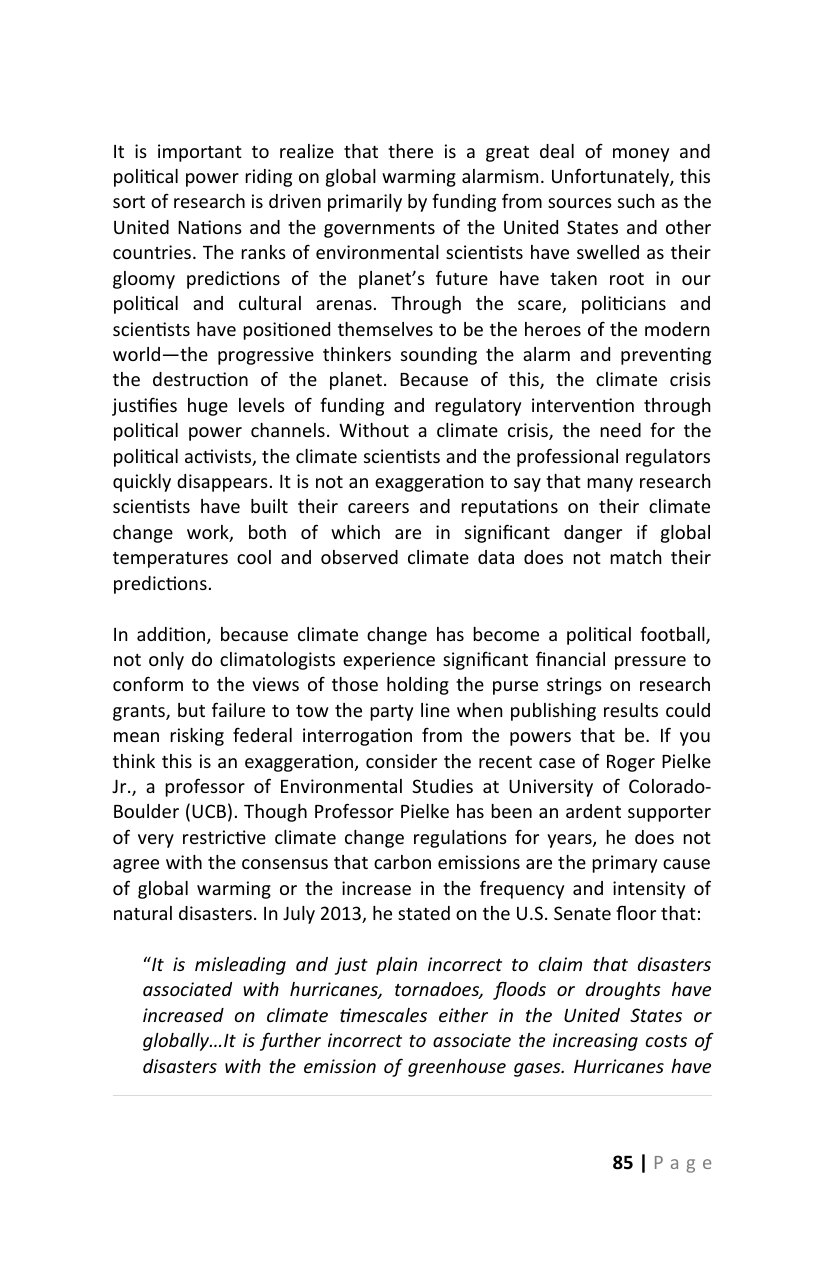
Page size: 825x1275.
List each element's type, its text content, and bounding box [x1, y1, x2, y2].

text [142, 951, 712, 1078]
text It is important to realize that there is a great deal of money and political power riding on global warming alarmism. Unfortunately, this sort of research is driven primarily by funding from sources such as the United Nations and the governments of the United States and other countries. The ranks of environmental scientists have swelled as their gloomy predictions of the planet’s future have taken root in our political and cultural arenas. Through the scare, politicians and scientists have positioned themselves to be the heroes of the modern world—the progressive thinkers sounding the alarm and preventing the destruction of the planet. Because of this, the climate crisis justifies huge levels of funding and regulatory intervention through political power channels. Without a climate crisis, the need for the political activists, the climate scientists and the professional regulators quickly disappears. It is not an exaggeration to say that many research scientists have built their careers and reputations on their climate change work, both of which are in significant danger if global temperatures cool and observed climate data does not match their predictions. [112, 138, 712, 595]
text In addition, because climate change has become a political football, not only do climatologists experience significant financial pressure to conform to the views of those holding the purse strings on research grants, but failure to tow the party line when publishing results could mean risking federal interrogation from the powers that be. If you think this is an exaggeration, consider the recent case of Roger Pielke Jr., a professor of Environmental Studies at University of Colorado-Boulder (UCB). Though Professor Pielke has been an ardent supporter of very restrictive climate change regulations for years, he does not agree with the consensus that carbon emissions are the primary cause of global warming or the increase in the frequency and intensity of natural disasters. In July 2013, he stated on the U.S. Senate floor that: [112, 621, 712, 926]
